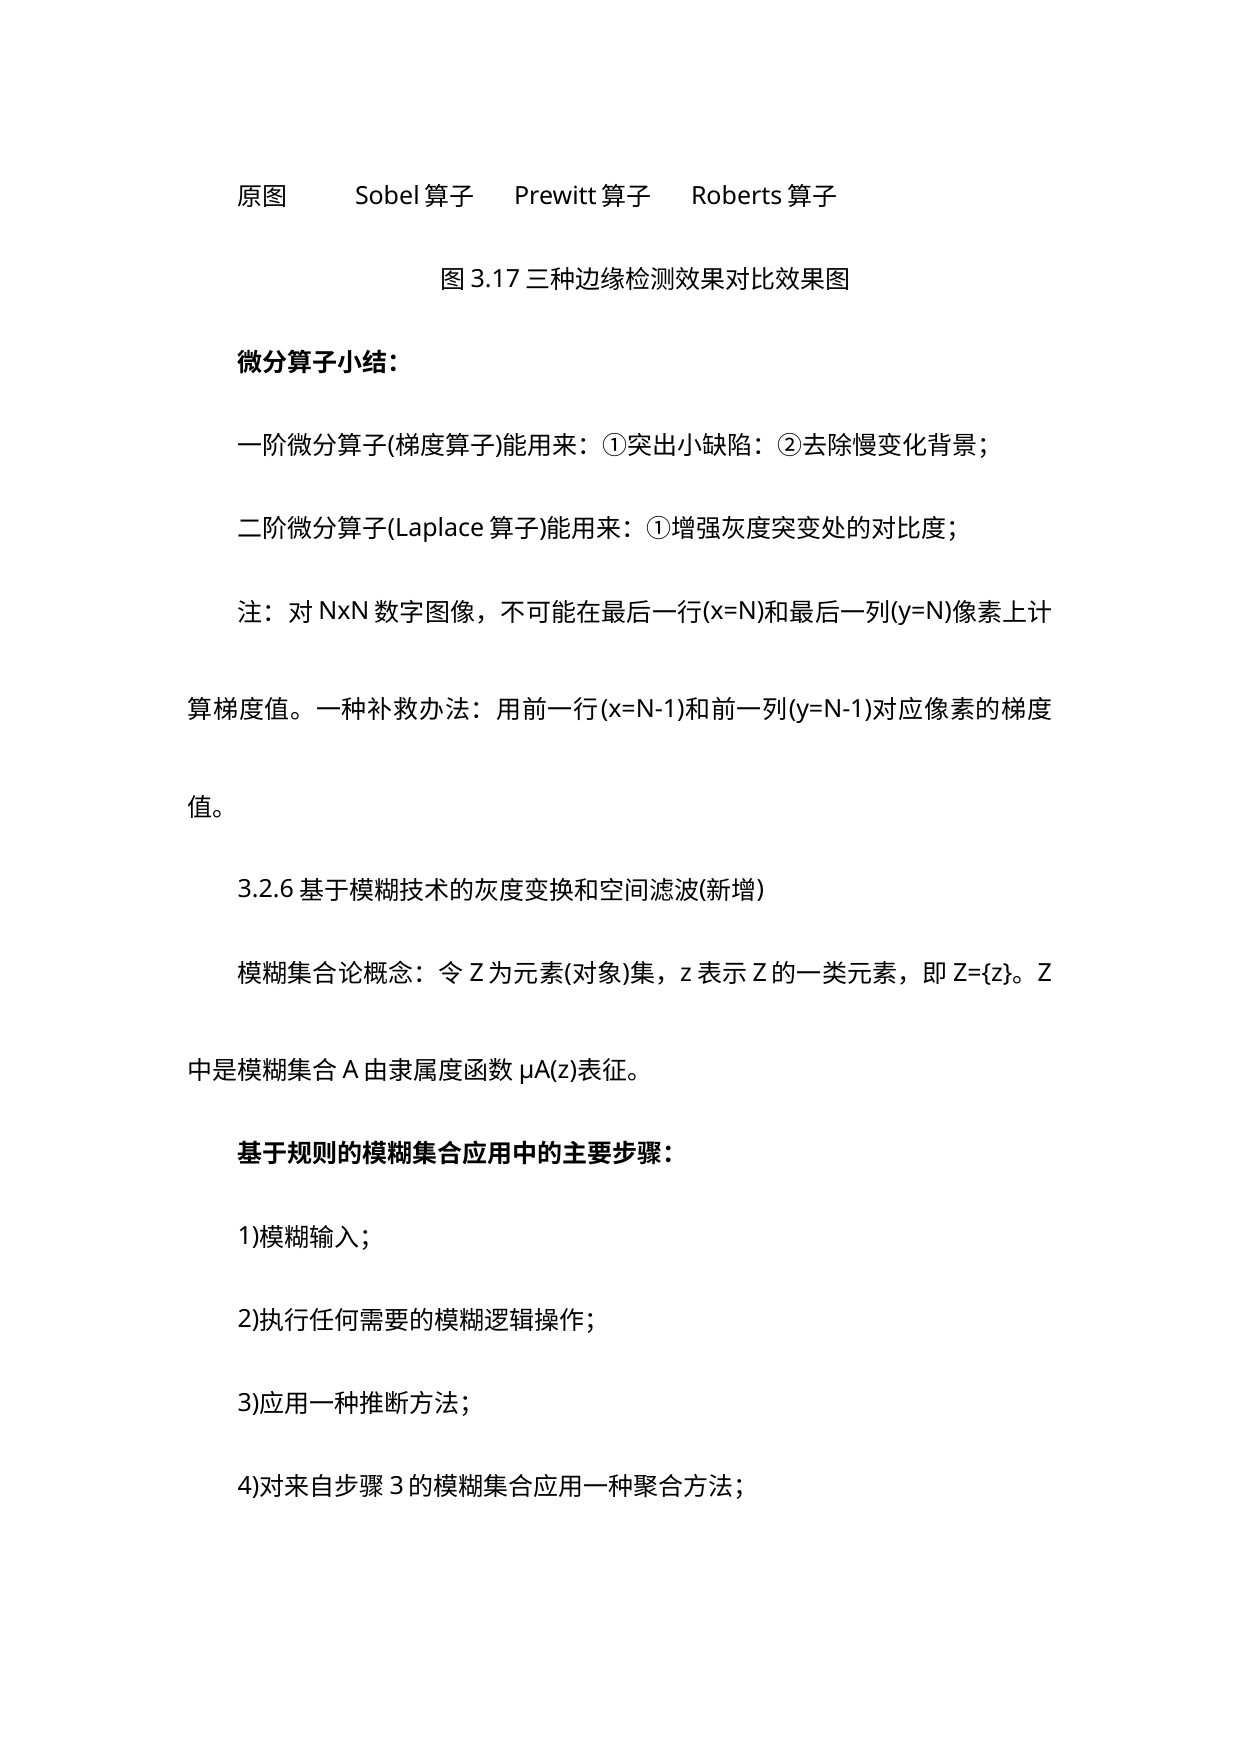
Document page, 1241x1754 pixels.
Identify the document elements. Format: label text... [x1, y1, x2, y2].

text 模糊集合论概念：令Z为元素(对象)集，z表示Z的一类元素，即Z={z}。Z中是模糊集合A由隶属度函数μA(z)表征。 [187, 939, 1053, 1101]
text 微分算子小结： [187, 328, 1053, 393]
text 3.2.6基于模糊技术的灰度变换和空间滤波(新增) [187, 856, 1053, 921]
text 1)模糊输入； [187, 1203, 1053, 1268]
text 4)对来自步骤3的模糊集合应用一种聚合方法； [187, 1452, 1053, 1517]
text 注：对NxN数字图像，不可能在最后一行(x=N)和最后一列(y=N)像素上计算梯度值。一种补救办法：用前一行(x=N-1)和前一列(y=N-1)对应像素的梯度值。 [187, 578, 1053, 838]
text 2)执行任何需要的模糊逻辑操作； [187, 1286, 1053, 1351]
text 3)应用一种推断方法； [187, 1369, 1053, 1434]
text 一阶微分算子(梯度算子)能用来：①突出小缺陷：②去除慢变化背景； [187, 411, 1053, 476]
text 基于规则的模糊集合应用中的主要步骤： [187, 1119, 1053, 1184]
text 二阶微分算子(Laplace算子)能用来：①增强灰度突变处的对比度； [187, 494, 1053, 559]
text 图3.17三种边缘检测效果对比效果图 [187, 245, 1053, 310]
text 原图 Sobel算子 Prewitt算子 Roberts算子 [187, 162, 1053, 227]
